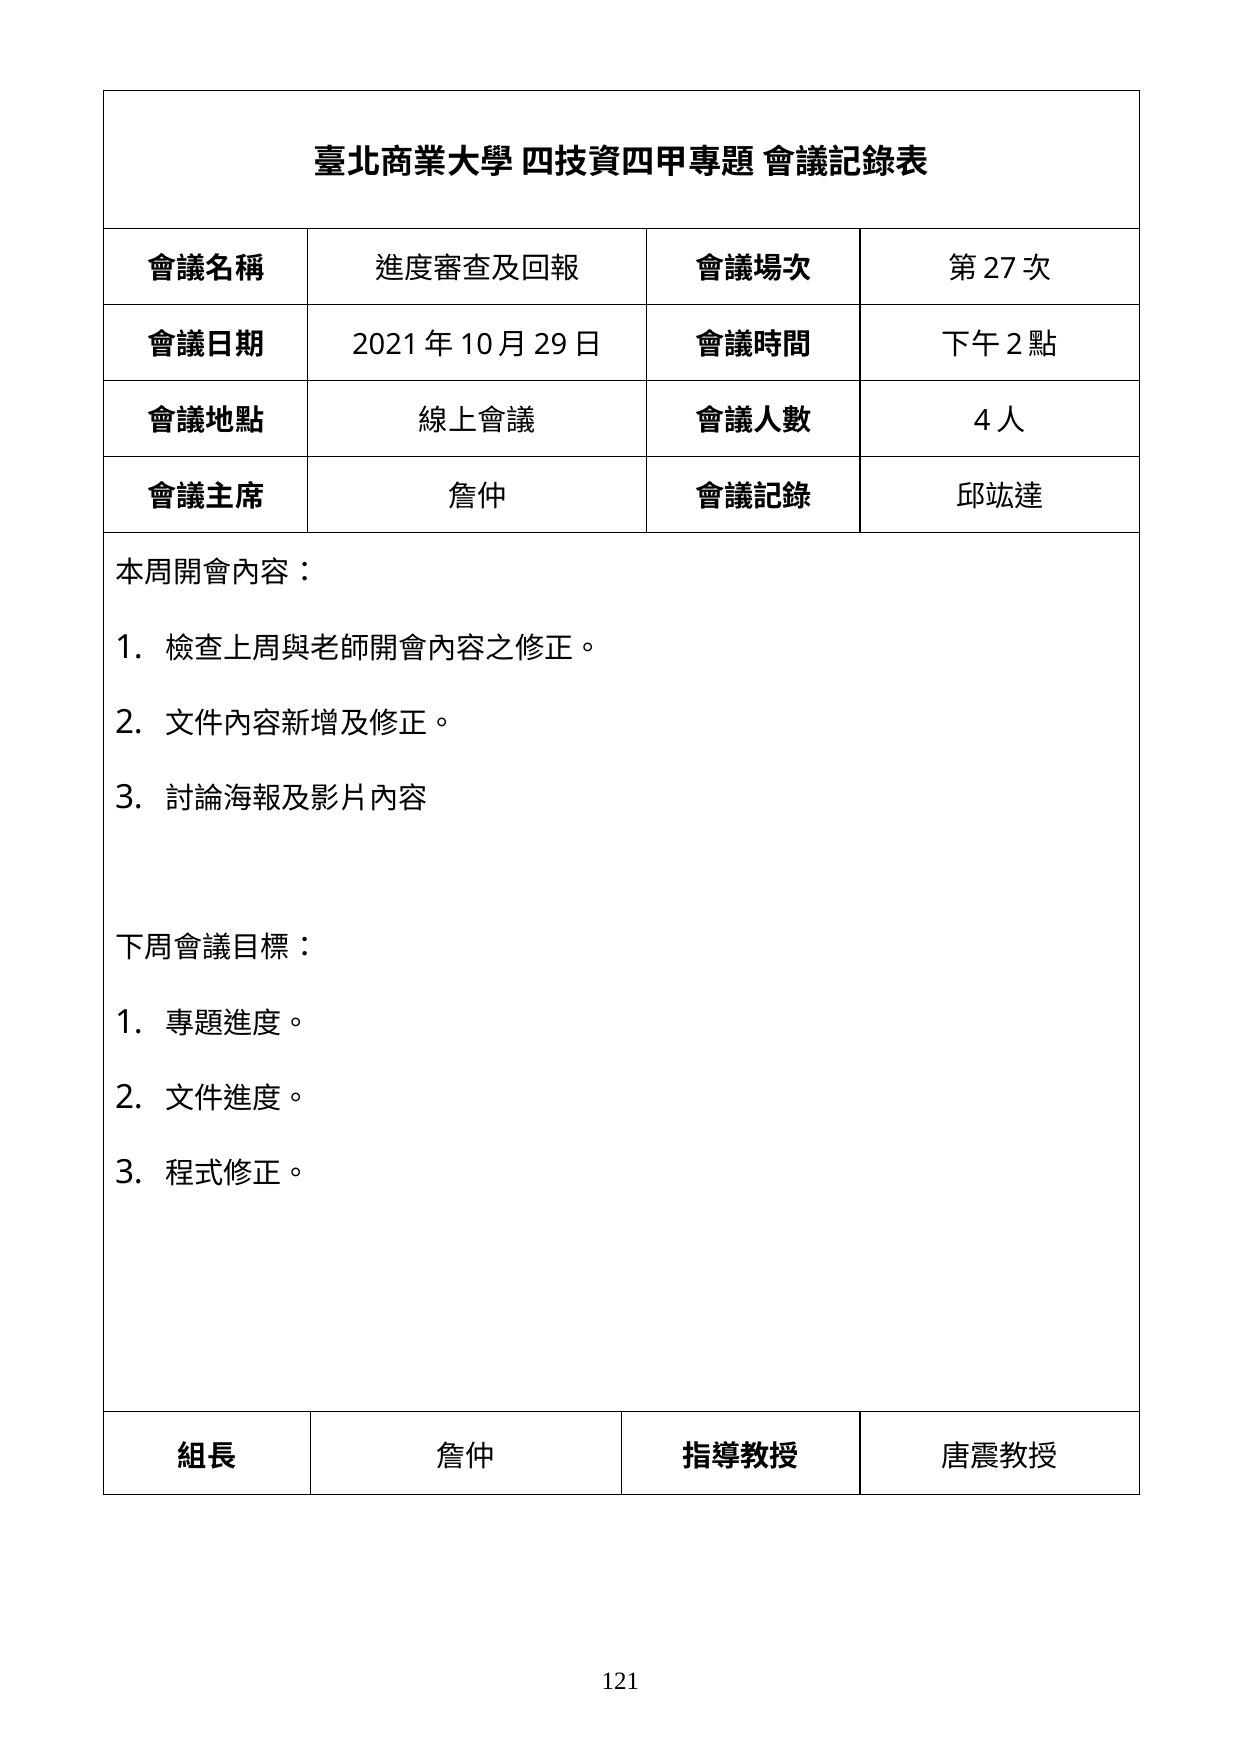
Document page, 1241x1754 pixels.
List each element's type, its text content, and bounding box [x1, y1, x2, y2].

table_cell 會議人數 [647, 381, 859, 456]
table_cell 4人 [861, 381, 1139, 456]
table_cell 第27次 [861, 229, 1139, 303]
table_cell 會議主席 [104, 457, 307, 532]
table_cell 會議地點 [104, 381, 307, 456]
table_cell 本周開會內容： 檢查上周與老師開會內容之修正。 文件內容新增及修正。 討論海報及影片內容 下周會議目標： 專題進度。 文件進度。 程式修正。 [104, 533, 1139, 1411]
table_cell 會議日期 [104, 305, 307, 379]
table_cell 會議場次 [647, 229, 859, 303]
table_cell 指導教授 [622, 1412, 859, 1494]
table_cell 線上會議 [308, 381, 646, 456]
table_cell 邱竑達 [861, 457, 1139, 532]
table_cell 會議時間 [647, 305, 859, 379]
table_cell 進度審查及回報 [308, 229, 646, 303]
table_cell 詹仲 [308, 457, 646, 532]
table_cell 詹仲 [311, 1412, 621, 1494]
table_cell 組長 [104, 1412, 310, 1494]
table_cell 2021年10月29日 [308, 305, 646, 379]
table_header 臺北商業大學 四技資四甲專題 會議記錄表 [104, 91, 1139, 227]
table_cell 會議名稱 [104, 229, 307, 303]
table_cell 會議記錄 [647, 457, 859, 532]
table_cell 下午2點 [861, 305, 1139, 379]
table_cell 唐震教授 [861, 1412, 1139, 1494]
